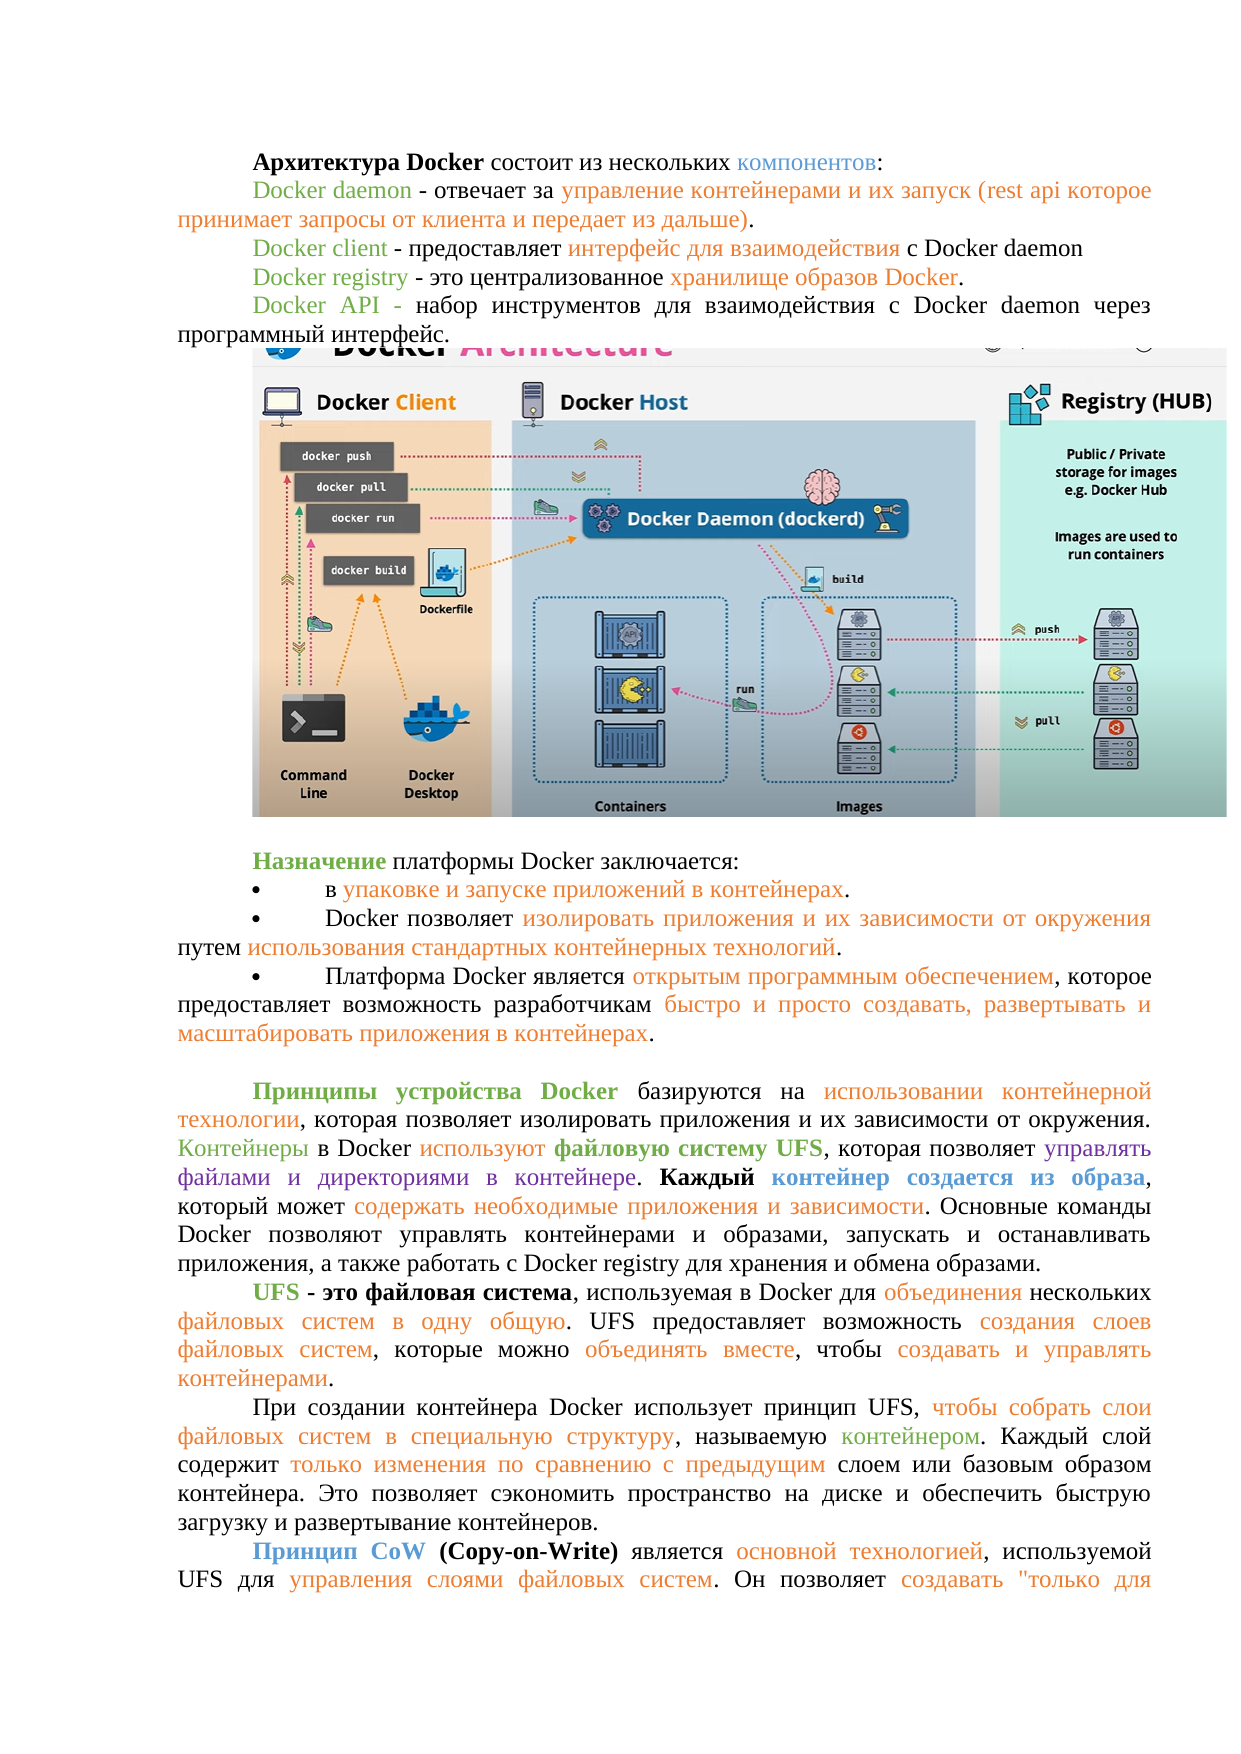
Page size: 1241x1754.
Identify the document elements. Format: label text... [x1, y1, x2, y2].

text Docker client - предоставляет интерфейс для взаимодействия с Docker daemon [177, 233, 1152, 262]
list в упаковке и запуске приложений в контейнерах. [177, 874, 1152, 903]
text UFS - это файловая система, используемая в Docker для объединения нескольких файловых систем в одну общую. UFS предоставляет возможность создания слоев файловых систем, которые можно объединять вместе, чтобы создавать и управлять контейнерами. [177, 1277, 1152, 1392]
text Назначение платформы Docker заключается: [177, 846, 1152, 874]
text Docker daemon - отвечает за управление контейнерами и их запуск (rest api которое принимает запросы от клиента и передает из дальше). [177, 176, 1152, 233]
text При создании контейнера Docker использует принцип UFS, чтобы собрать слои файловых систем в специальную структуру, называемую контейнером. Каждый слой содержит только изменения по сравнению с предыдущим слоем или базовым образом контейнера. Это позволяет сэкономить пространство на диске и обеспечить быструю загрузку и развертывание контейнеров. [177, 1392, 1152, 1536]
picture [252, 348, 1227, 817]
text Архитектура Docker состоит из нескольких компонентов: [177, 147, 1152, 176]
list Docker позволяет изолировать приложения и их зависимости от окружения путем использования стандартных контейнерных технологий. [177, 903, 1152, 961]
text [177, 1536, 1152, 1593]
text Docker registry - это централизованное хранилище образов Docker. [177, 262, 1152, 291]
text Docker API - набор инструментов для взаимодействия с Docker daemon через программный интерфейс. [177, 291, 1152, 348]
list Платформа Docker является открытым программным обеспечением, которое предоставляет возможность разработчикам быстро и просто создавать, развертывать и масштабировать приложения в контейнерах. [177, 961, 1152, 1047]
text Принципы устройства Docker базируются на использовании контейнерной технологии, которая позволяет изолировать приложения и их зависимости от окружения. Контейнеры в Docker используют файловую систему UFS, которая позволяет управлять файлами и директориями в контейнере. Каждый контейнер создается из образа, который может содержать необходимые приложения и зависимости. Основные команды Docker позволяют управлять контейнерами и образами, запускать и останавливать приложения, а также работать с Docker registry для хранения и обмена образами. [177, 1076, 1152, 1277]
